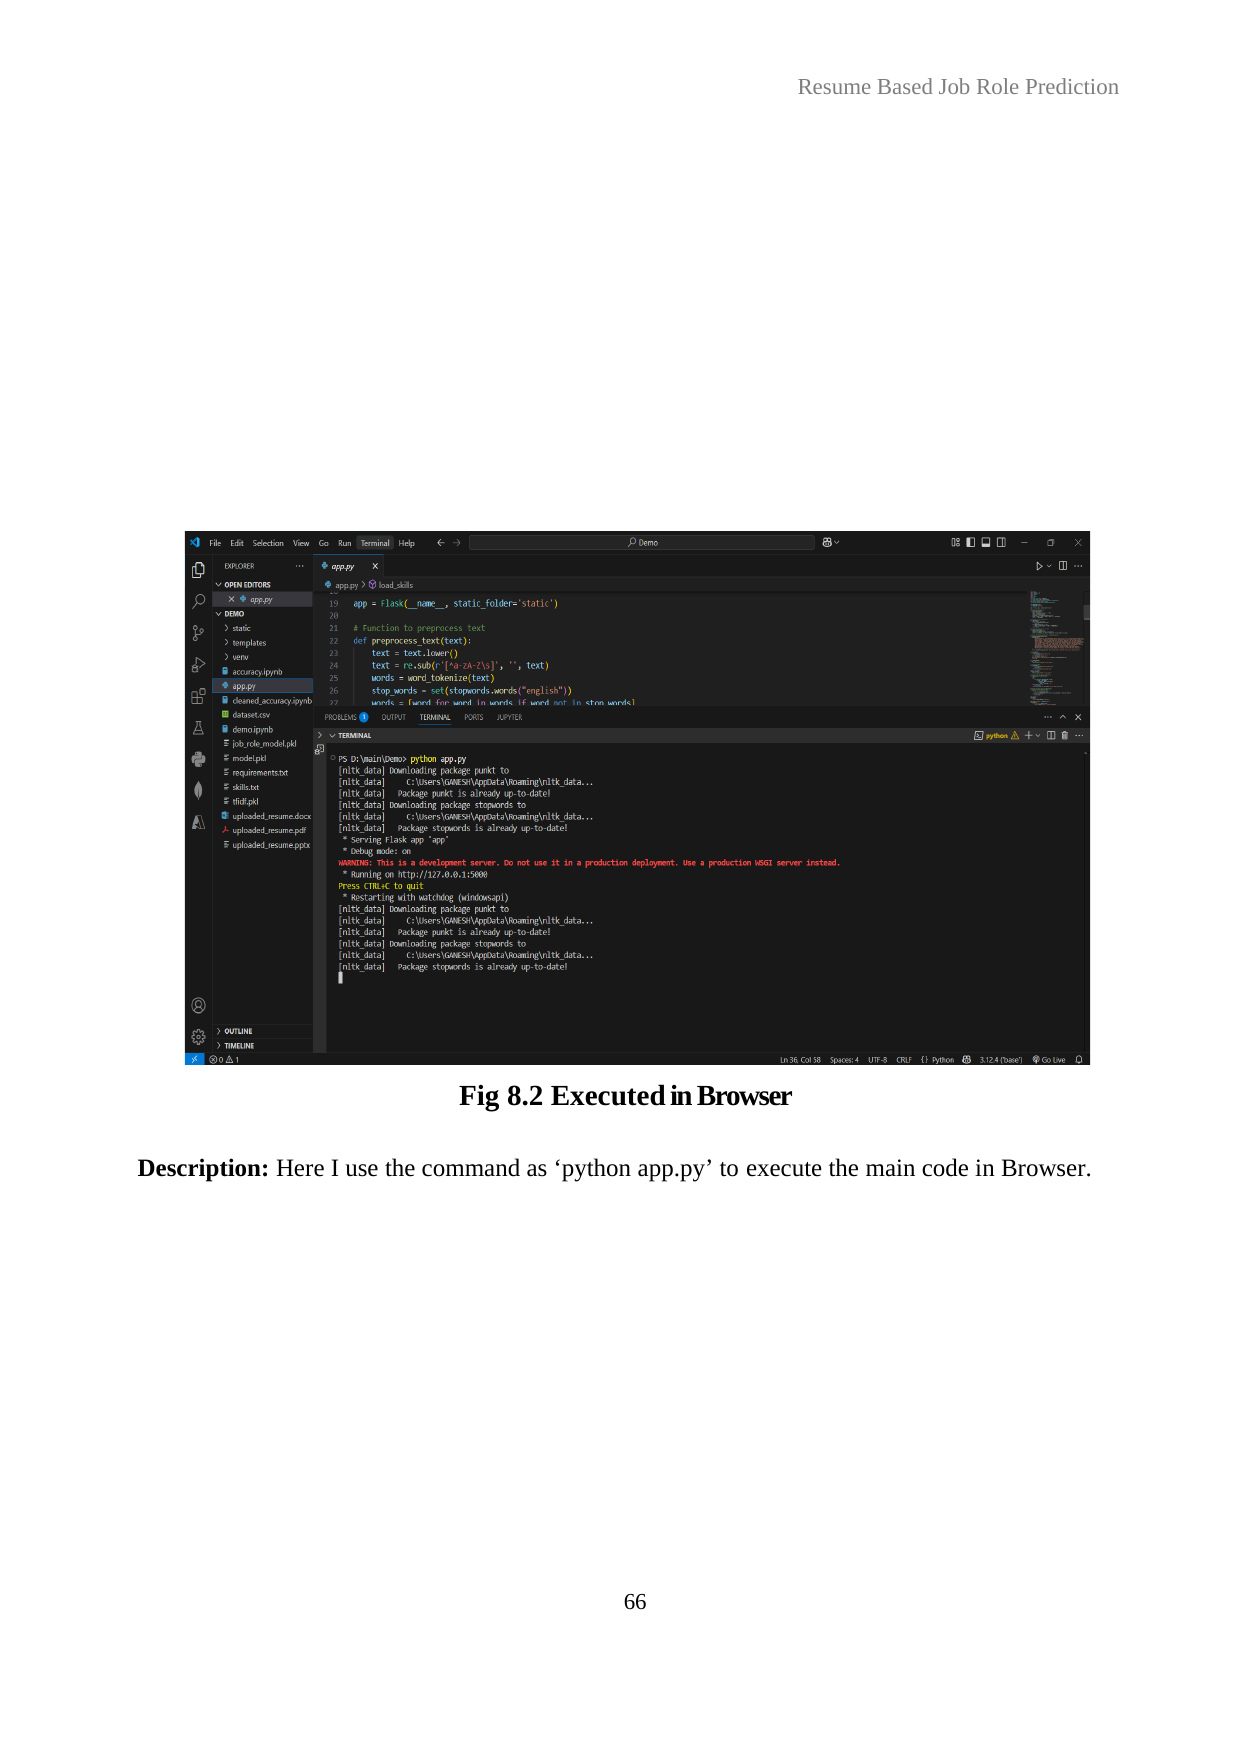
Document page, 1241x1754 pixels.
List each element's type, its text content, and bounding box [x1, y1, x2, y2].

picture [184, 531, 1091, 1065]
text Description: Here I use the command as ‘python app.py’ to execute the main code in Browser. [137, 1153, 1137, 1182]
